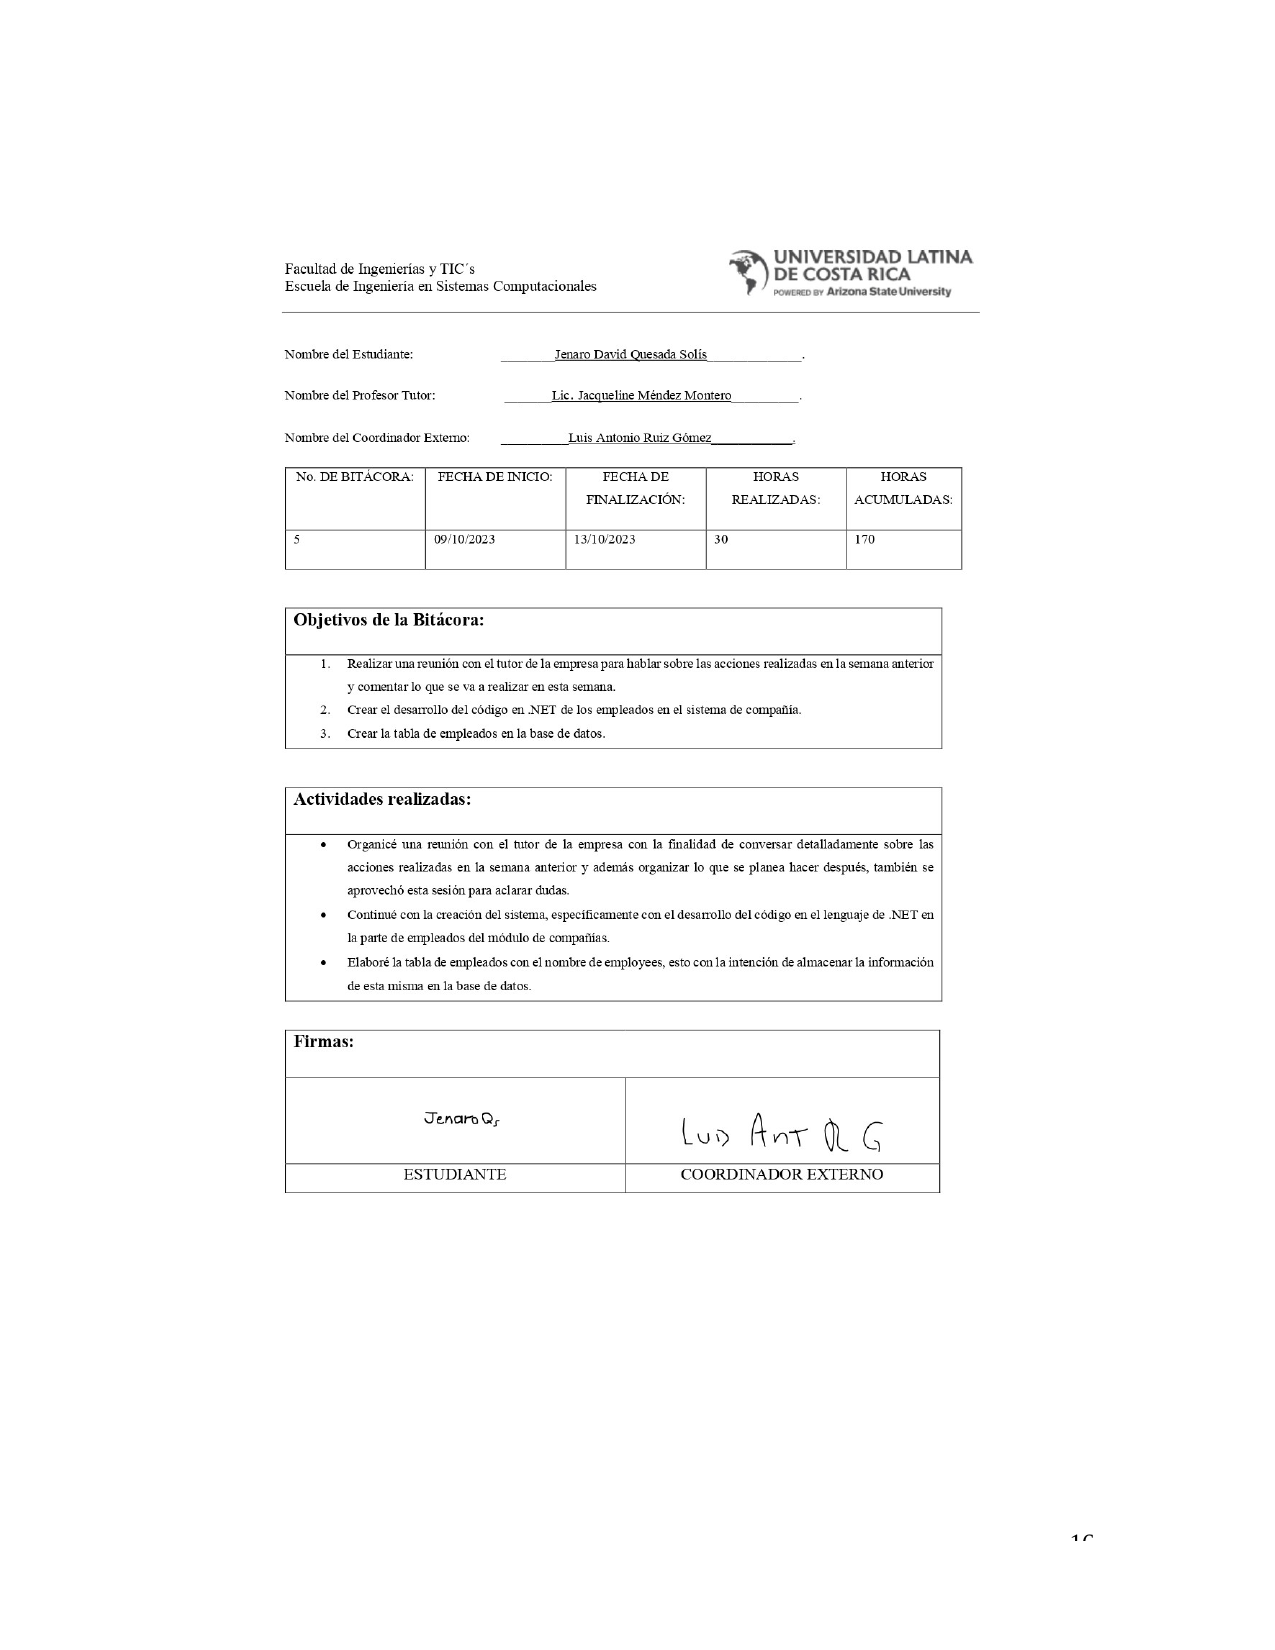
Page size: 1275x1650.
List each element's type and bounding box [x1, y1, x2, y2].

picture [281, 246, 980, 1195]
